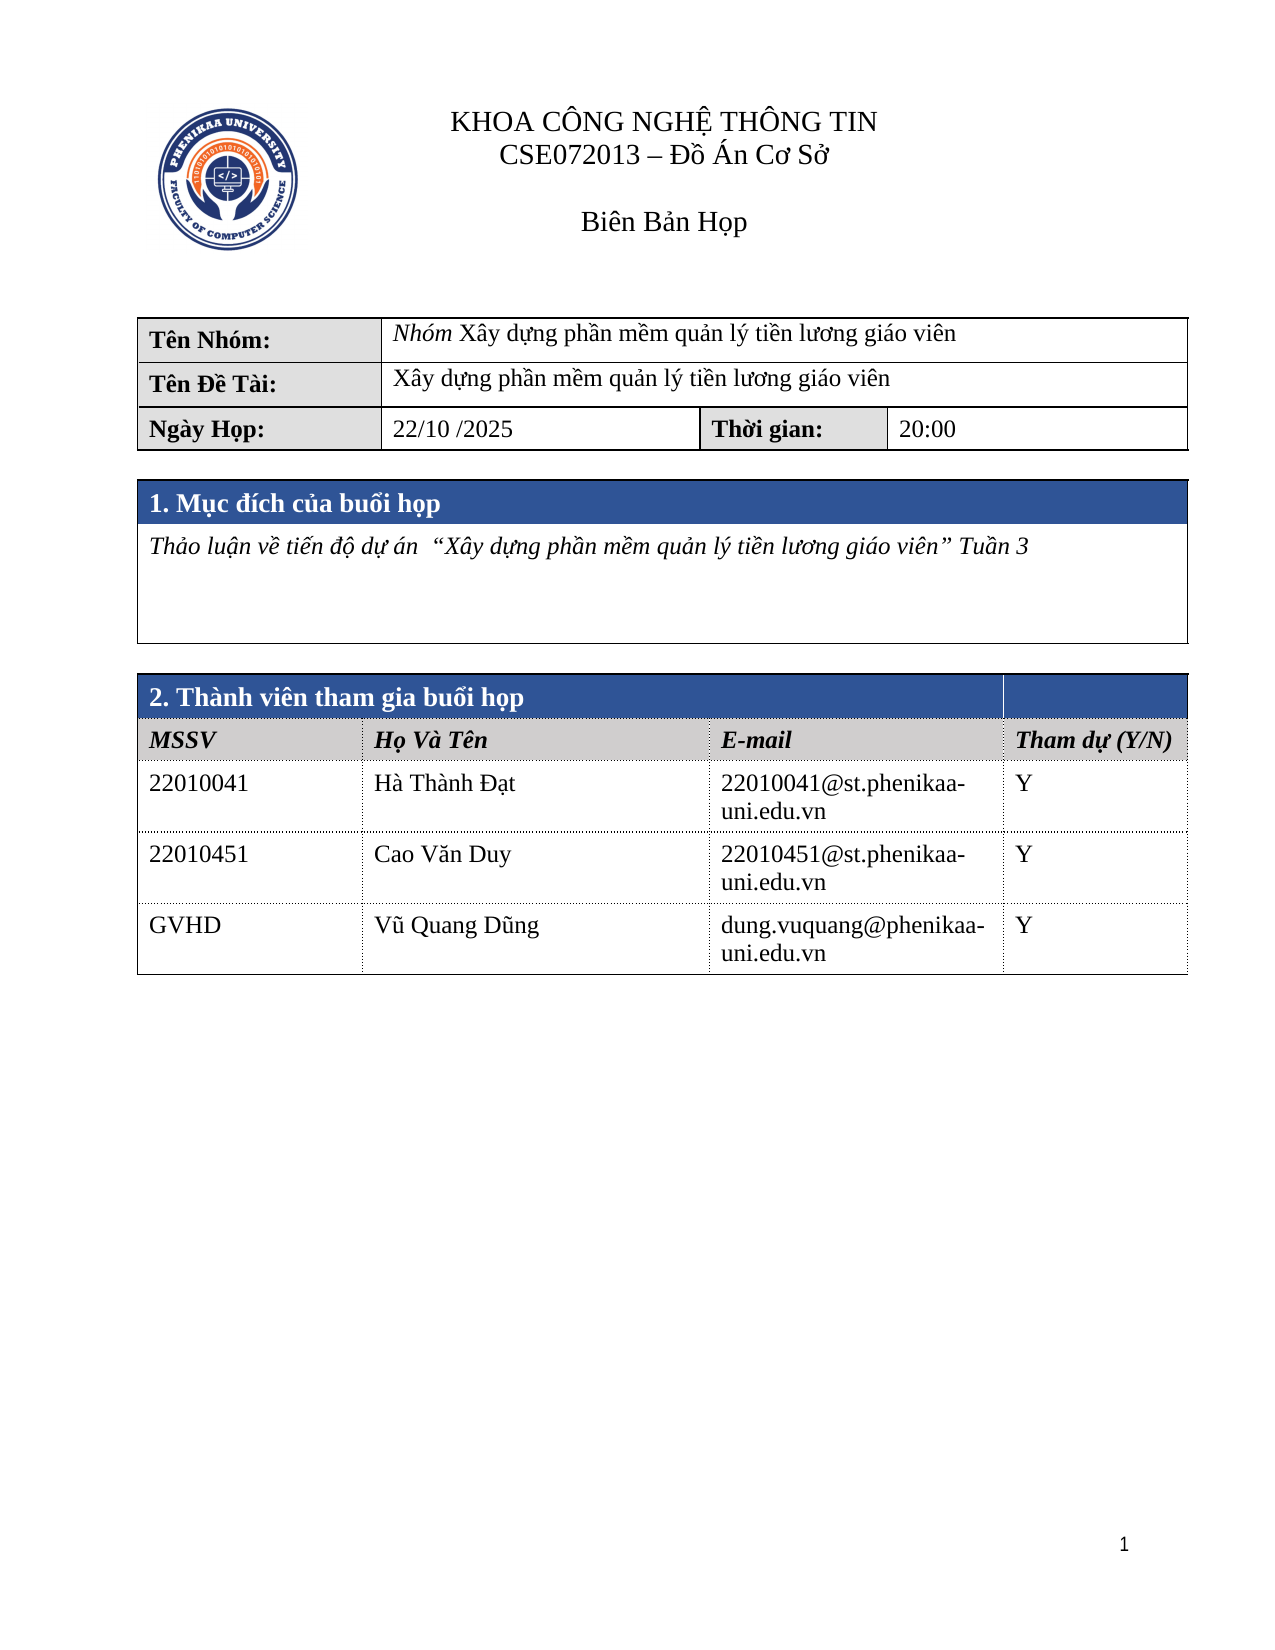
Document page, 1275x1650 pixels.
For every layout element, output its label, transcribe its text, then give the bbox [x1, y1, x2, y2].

table_cell Thời gian: [701, 408, 887, 449]
table_cell Tên Đề Tài: [138, 363, 381, 406]
table_header Nhóm Xây dựng phần mềm quản lý tiền lương giáo viên [382, 319, 1187, 362]
table_cell Ngày Họp: [138, 407, 381, 449]
table_cell E-mail [710, 718, 1003, 760]
table_cell Họ Và Tên [363, 718, 709, 760]
table_header [1004, 675, 1187, 718]
table_cell 22/10 /2025 [382, 408, 699, 449]
table_cell Cao Văn Duy [363, 831, 709, 902]
table_cell 22010041@st.phenikaa-uni.edu.vn [710, 760, 1003, 831]
table_cell MSSV [138, 718, 363, 760]
table_cell 20:00 [888, 408, 1187, 449]
table_cell Y [1004, 760, 1188, 831]
table_header 1. Mục đích của buổi họp [138, 481, 1187, 524]
table_cell Tham dự (Y/N) [1004, 718, 1188, 760]
table_header Tên Nhóm: [138, 319, 381, 362]
table_cell Hà Thành Đạt [363, 760, 709, 831]
table_cell Xây dựng phần mềm quản lý tiền lương giáo viên [382, 363, 1187, 406]
table_cell Thảo luận về tiến độ dự án “Xây dựng phần mềm quản lý tiền lương giáo viên” Tuần 3 [138, 525, 1187, 643]
table_cell GVHD [138, 903, 363, 973]
table_cell dung.vuquang@phenikaa-uni.edu.vn [710, 903, 1003, 973]
table_cell Y [1004, 831, 1188, 902]
table_cell 22010451@st.phenikaa-uni.edu.vn [710, 831, 1003, 902]
table_cell 22010451 [138, 831, 363, 902]
table_cell Y [1004, 903, 1188, 973]
table_header 2. Thành viên tham gia buổi họp [138, 675, 1003, 718]
picture [146, 103, 308, 254]
table_cell 22010041 [138, 760, 363, 831]
table_cell Vũ Quang Dũng [363, 903, 709, 973]
